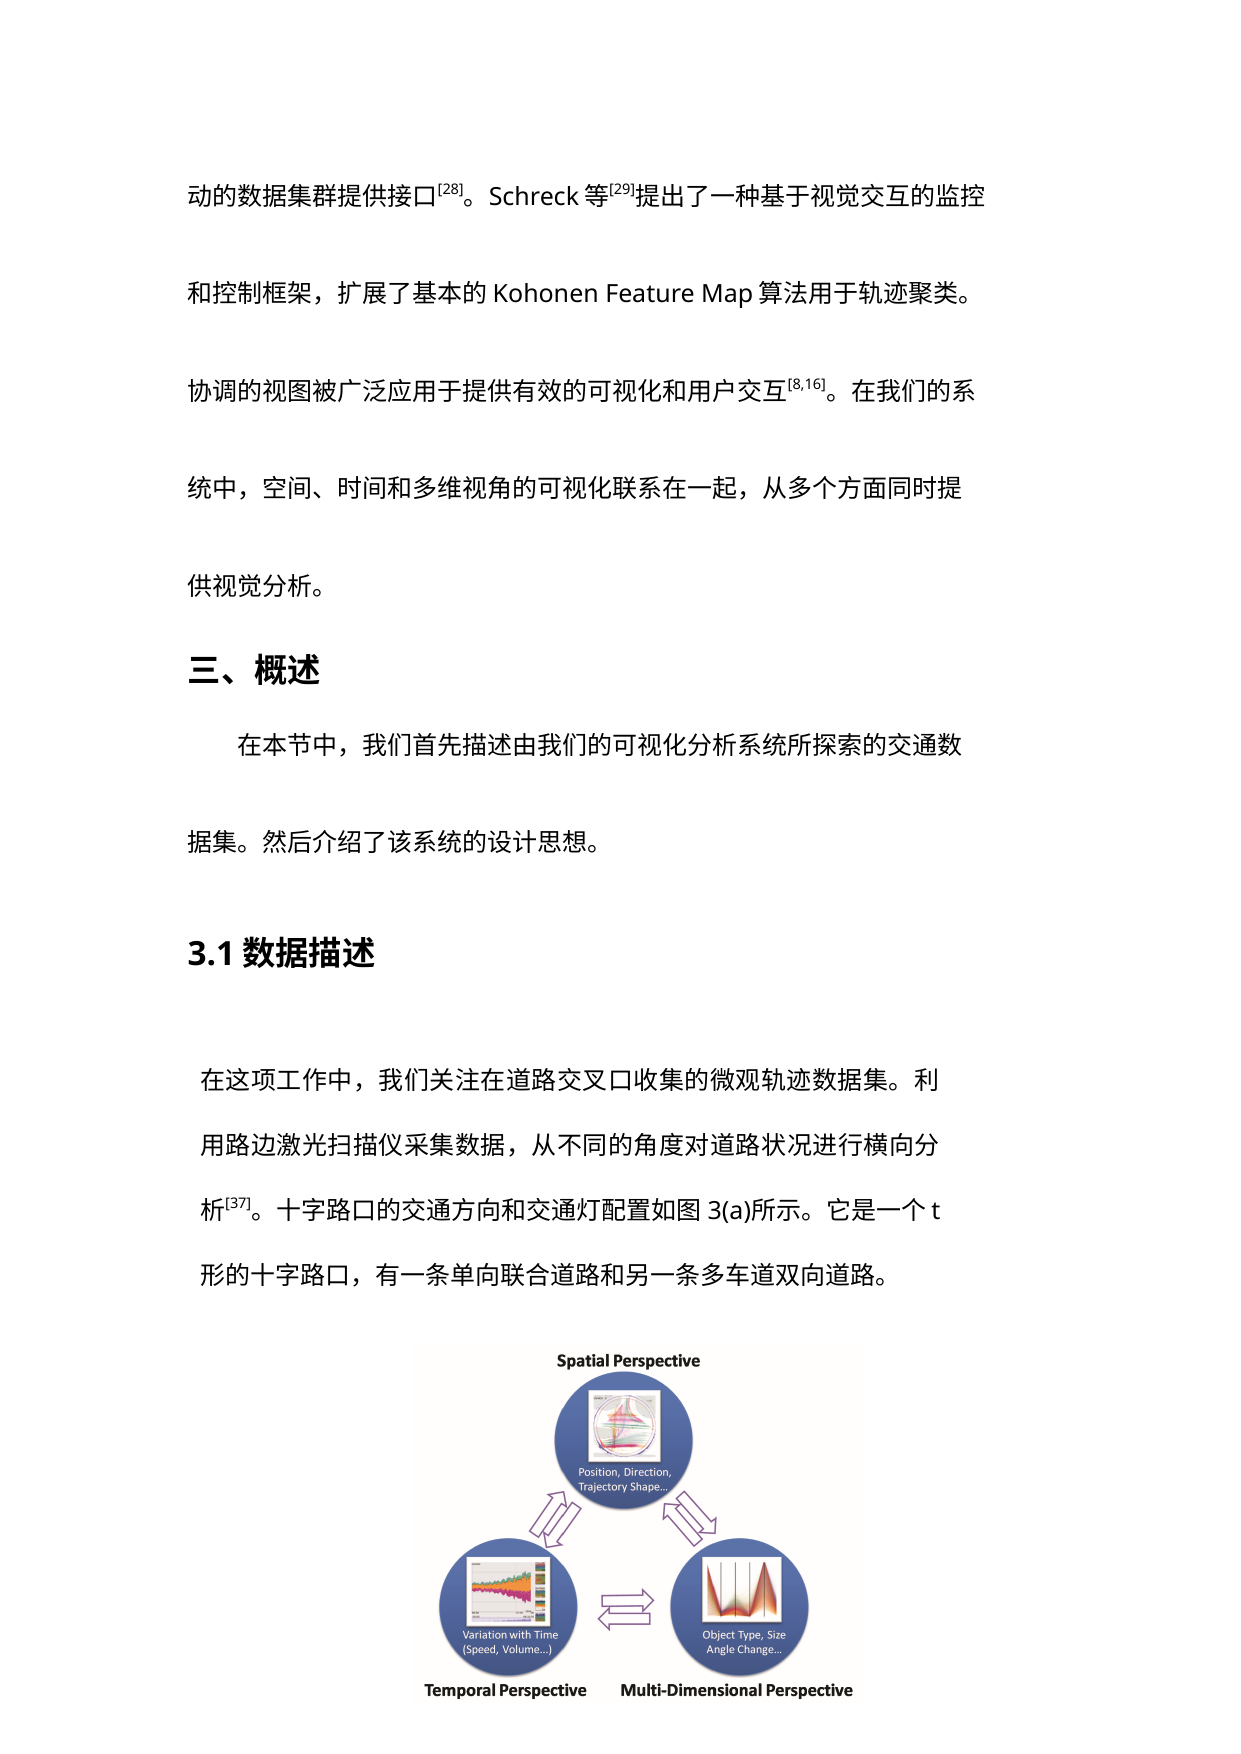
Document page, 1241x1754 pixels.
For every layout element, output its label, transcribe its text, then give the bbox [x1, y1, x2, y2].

subtitle 三、概述 [187, 635, 1053, 700]
picture [412, 1342, 864, 1703]
text 在这项工作中，我们关注在道路交叉口收集的微观轨迹数据集。利用路边激光扫描仪采集数据，从不同的角度对道路状况进行横向分析[37]。十字路口的交通方向和交通灯配置如图3(a)所示。它是一个t形的十字路口，有一条单向联合道路和另一条多车道双向道路。 [200, 1046, 941, 1306]
text 在本节中，我们首先描述由我们的可视化分析系统所探索的交通数据集。然后介绍了该系统的设计思想。 [187, 711, 987, 873]
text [187, 162, 987, 617]
subtitle 3.1数据描述 [187, 919, 1053, 984]
